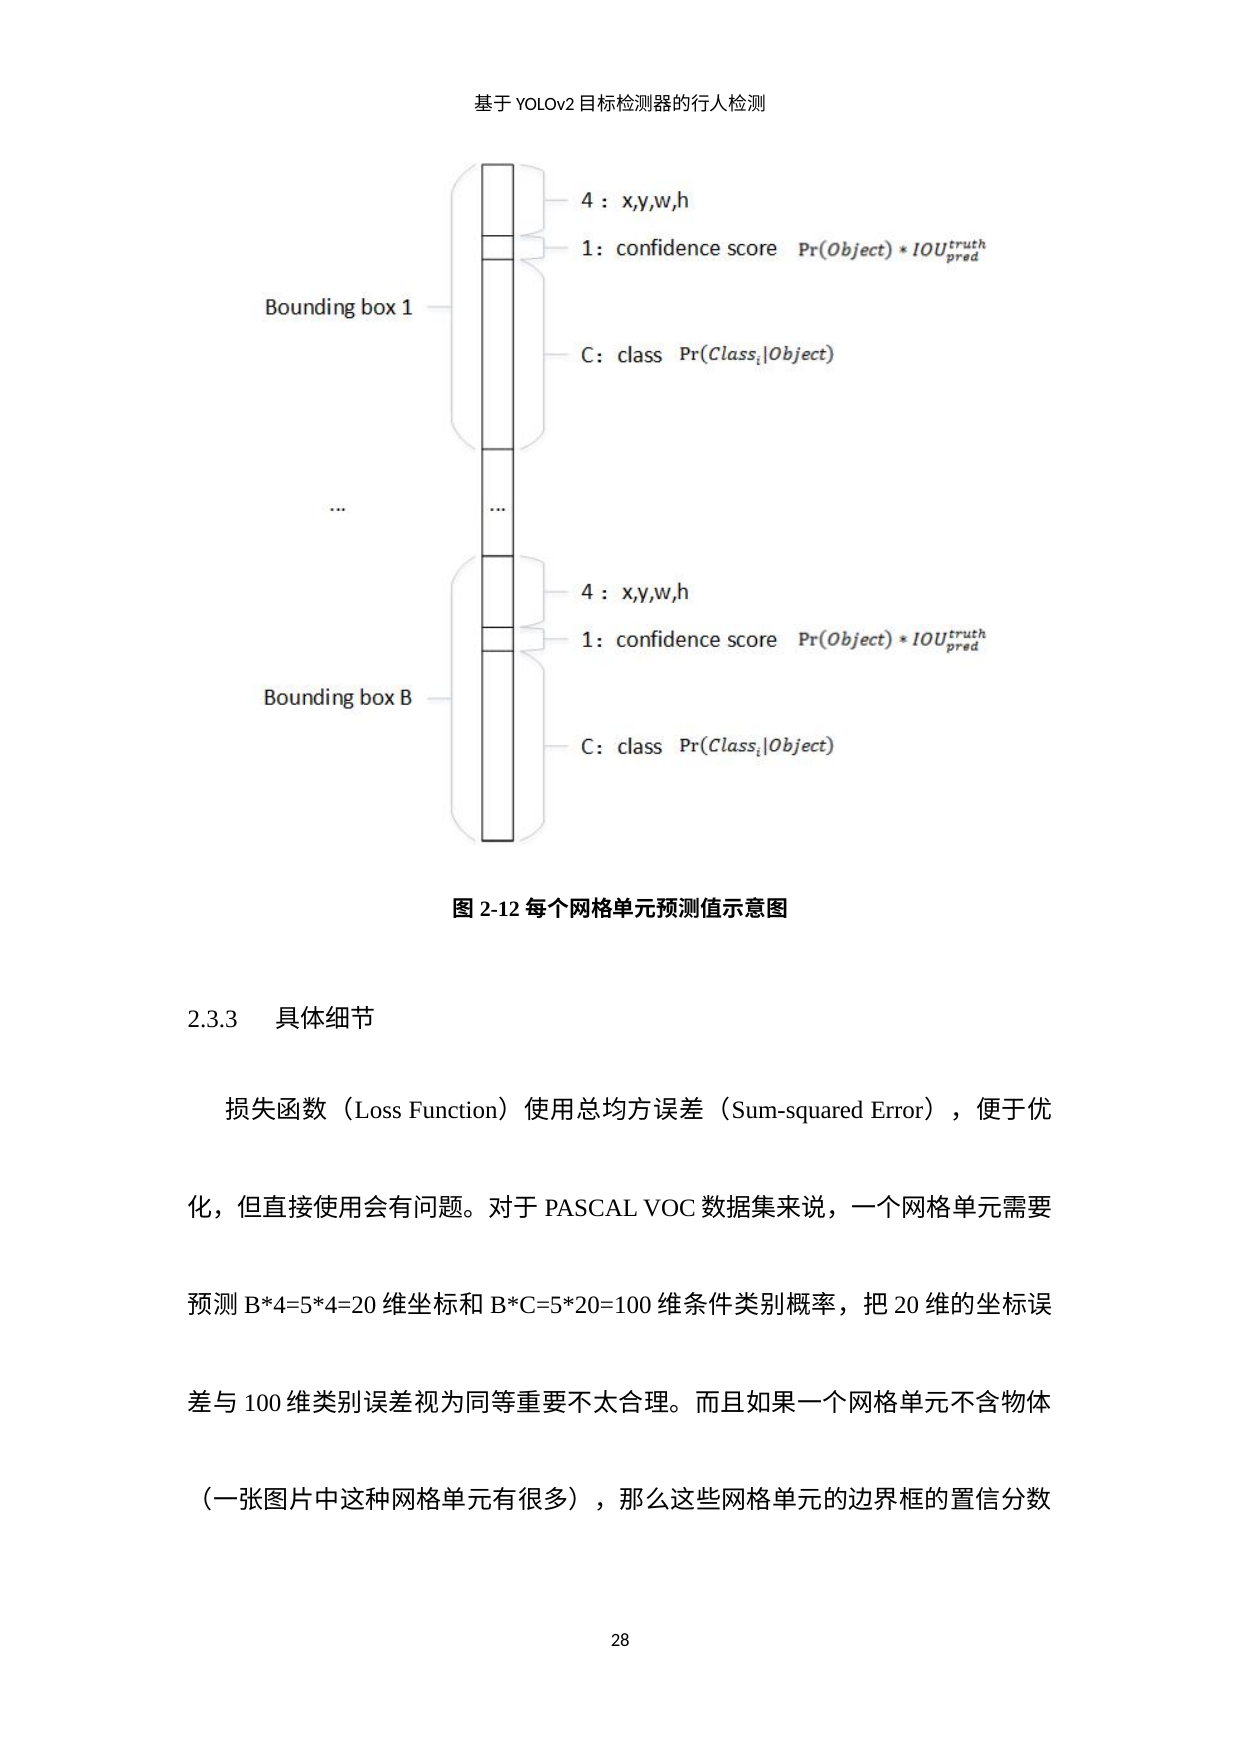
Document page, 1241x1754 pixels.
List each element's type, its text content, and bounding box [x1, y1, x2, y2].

text 图 2-12 每个网格单元预测值示意图 [187, 890, 1053, 923]
text 2.3.3 具体细节 [187, 986, 1053, 1051]
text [187, 1075, 1053, 1530]
picture [251, 162, 989, 851]
